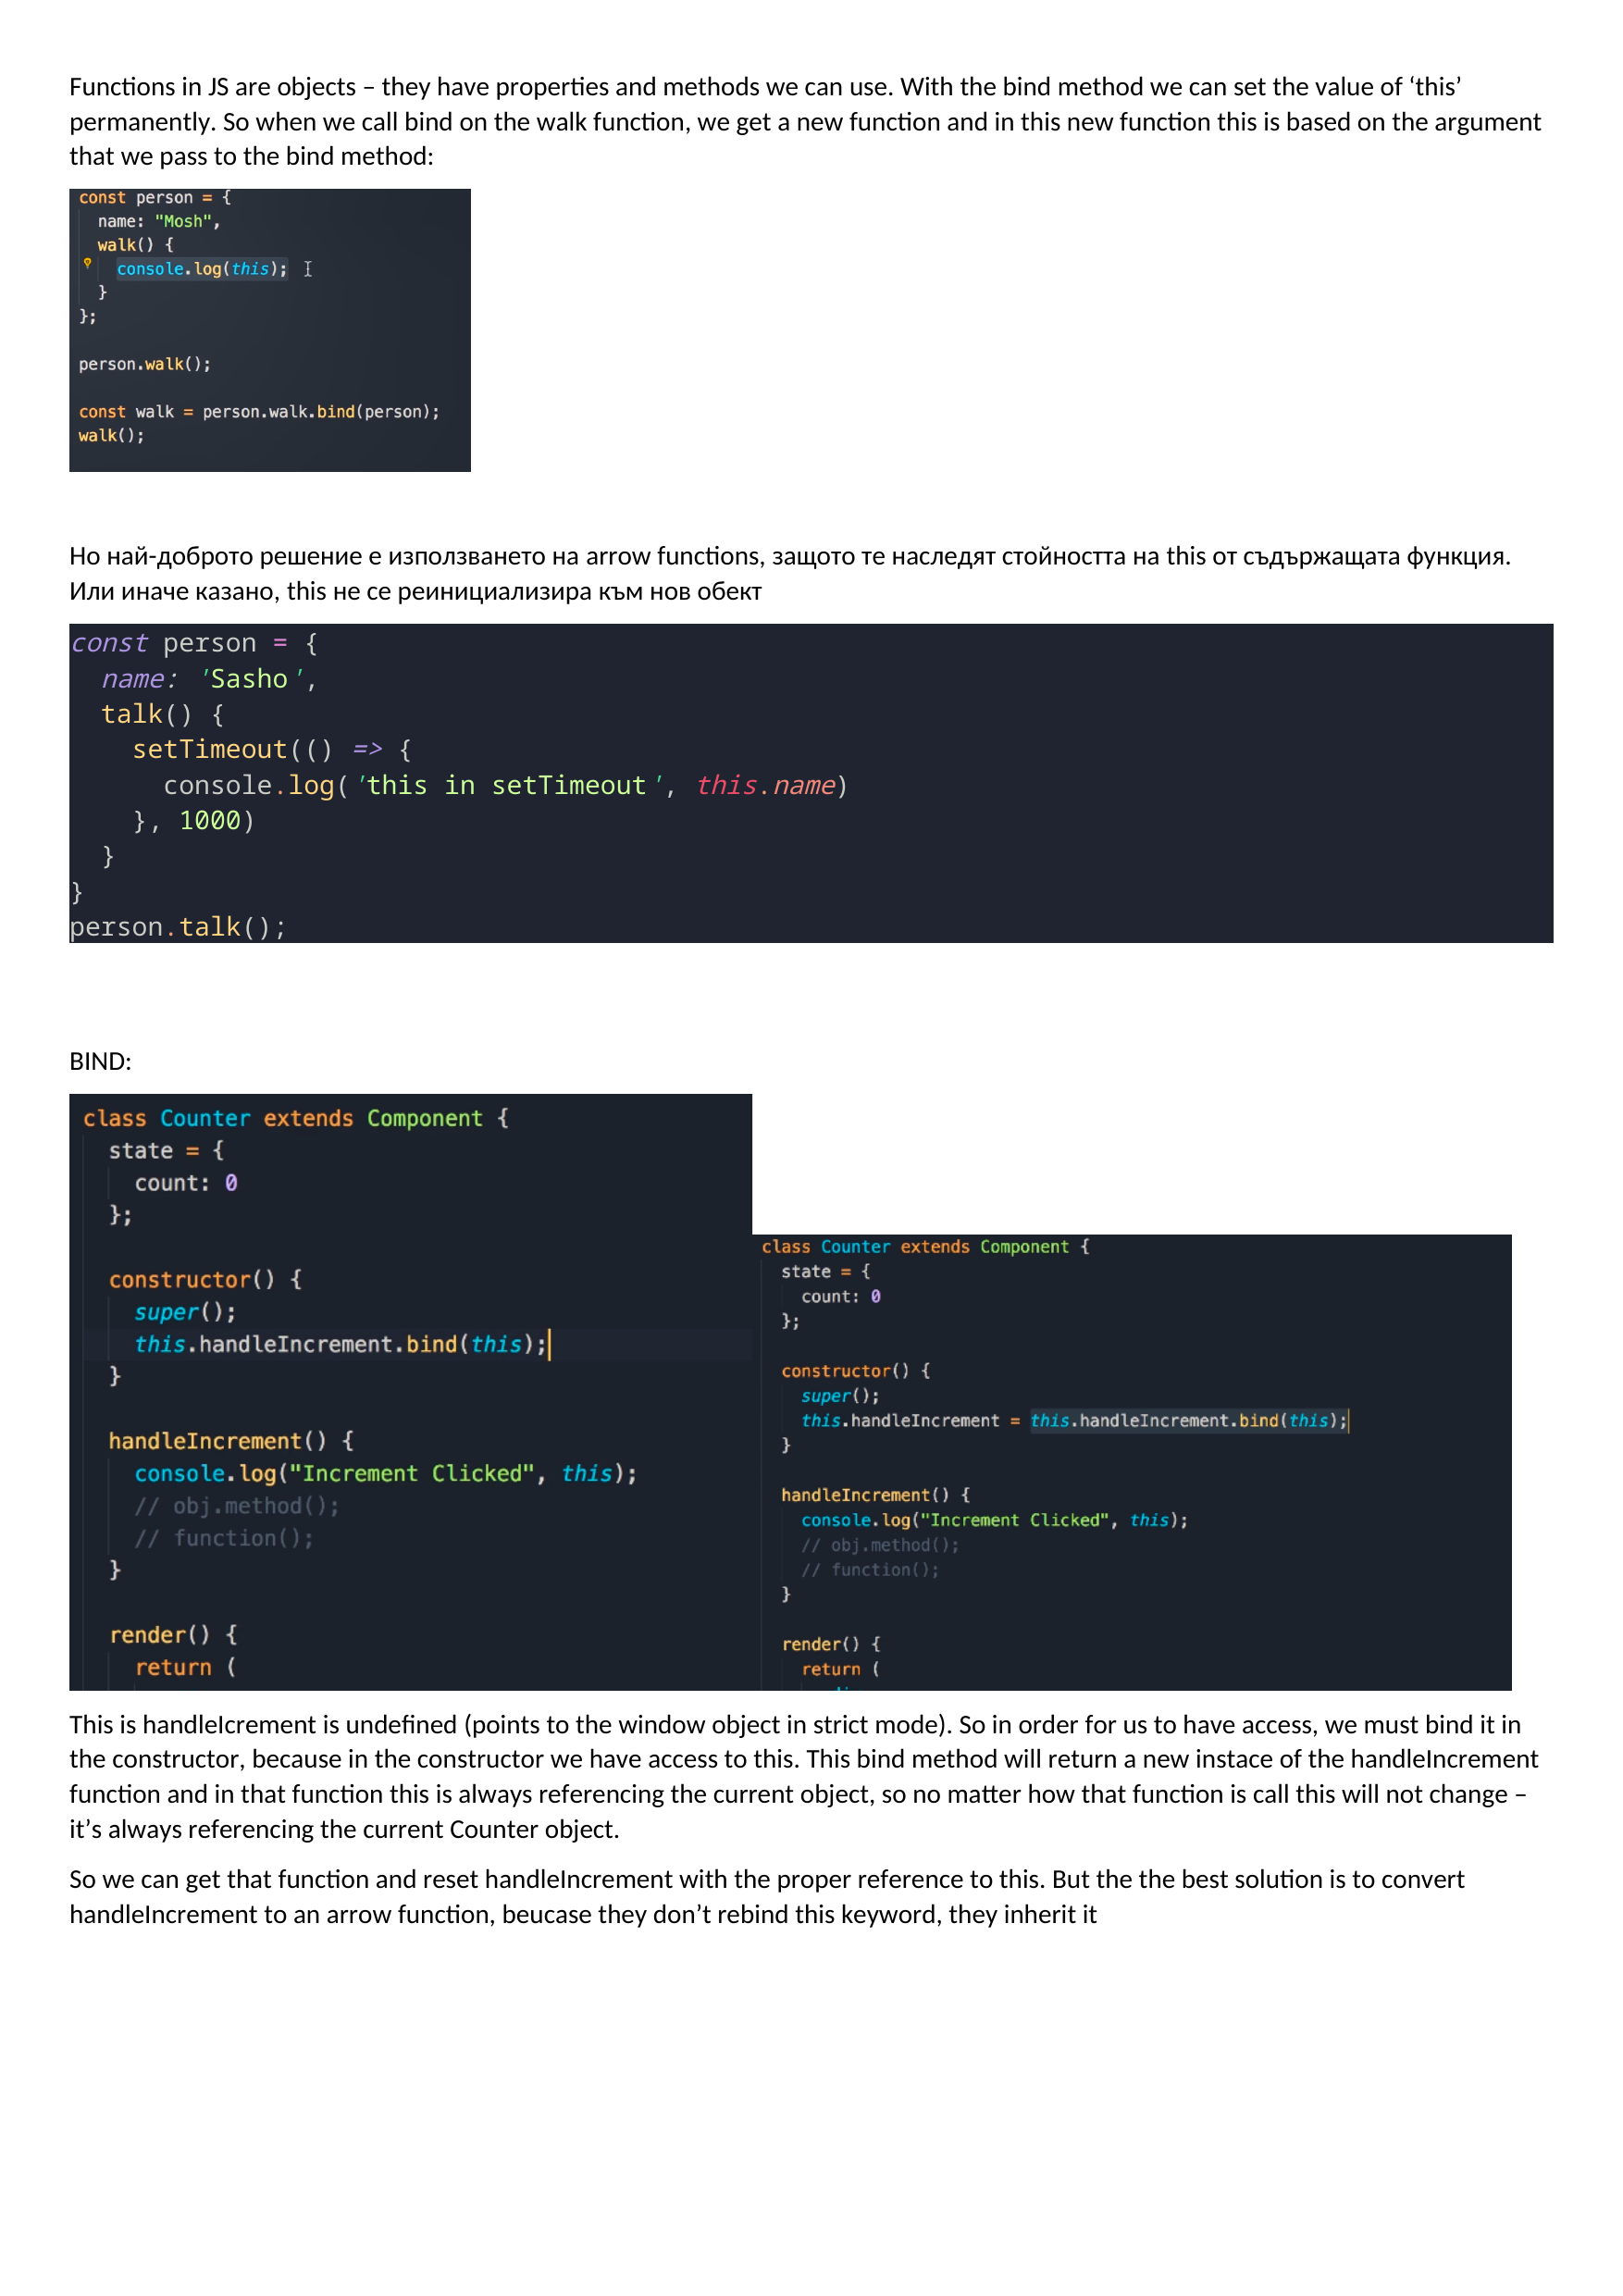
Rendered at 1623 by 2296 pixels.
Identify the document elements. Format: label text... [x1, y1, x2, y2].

text setTimeout(() => { [69, 730, 1554, 766]
picture [69, 1094, 1512, 1691]
text }, 1000) [69, 801, 1554, 837]
text BIND: [69, 1044, 1554, 1077]
text const person = { [69, 624, 1554, 660]
text talk() { [69, 695, 1554, 730]
text } [69, 837, 1554, 873]
text Functions in JS are objects – they have properties and methods we can use. With the bind method we can set the value of ‘this’ permanently. So when we call bind on the walk function, we get a new function and in this new function this is based on the argument that we pass to the bind method: [69, 69, 1554, 172]
picture [69, 189, 471, 472]
text console.log('this in setTimeout', this.name) [69, 766, 1554, 801]
text person.talk(); [69, 908, 1554, 943]
text } [69, 873, 1554, 908]
text Но най-доброто решение е използването на arrow functions, защото те наследят стойността на this от съдържащата функция. Или иначе казано, this не се реинициализира към нов обект [69, 539, 1554, 607]
text name: 'Sasho', [69, 660, 1554, 695]
text This is handleIcrement is undefined (points to the window object in strict mode). So in order for us to have access, we must bind it in the constructor, because in the constructor we have access to this. This bind method will return a new instace of the handleIncrement function and in that function this is always referencing the current object, so no matter how that function is call this will not change – it’s always referencing the current Counter object. [69, 1707, 1554, 1844]
text So we can get that function and reset handleIncrement with the proper reference to this. But the the best solution is to convert handleIncrement to an arrow function, beucase they don’t rebind this keyword, they inherit it [69, 1862, 1554, 1930]
